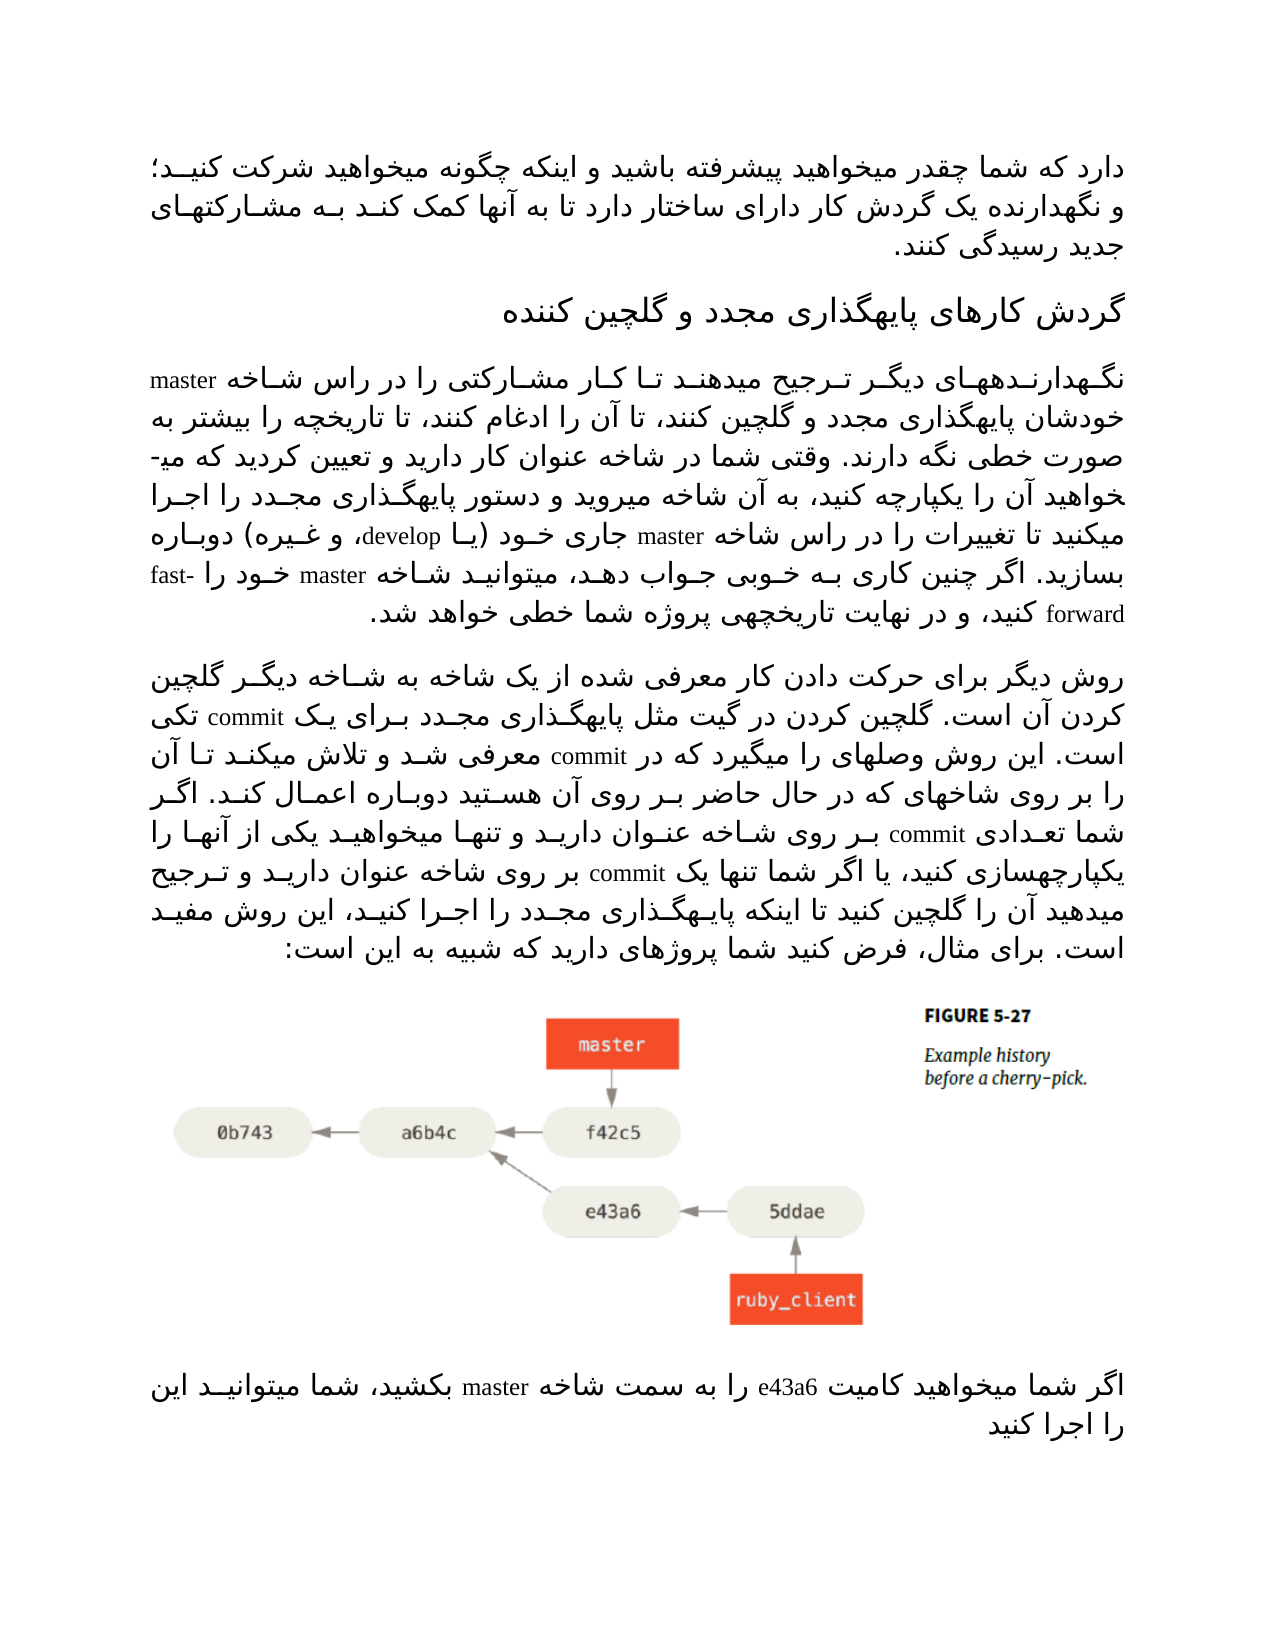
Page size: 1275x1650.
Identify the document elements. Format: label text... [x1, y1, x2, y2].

text روش دیگر برای حرکت دادن کار معرفی شده از یک شاخه به شاخه دیگر گلچین کردن آن است. گلچین کردن در گیت مثل پایهگذاری مجدد برای یک commit تکی است. این روش وصلهای را میگیرد که در commit معرفی شد و تلاش میکند تا آن را بر روی شاخهای که در حال حاضر بر روی آن هستید دوباره اعمال کند. اگر شما تعدادی commit بر روی شاخه عنوان دارید و تنها میخواهید یکی از آنها را یکپارچهسازی کنید، یا اگر شما تنها یک commit بر روی شاخه عنوان دارید و ترجیح میدهید آن را گلچین کنید تا اینکه پایهگذاری مجدد را اجرا کنید، این روش مفید است. برای مثال، فرض کنید شما پروژهای دارید که شبیه به این است: [150, 659, 1125, 966]
text نگهدارندههای دیگر ترجیح میدهند تا کار مشارکتی را در راس شاخه master خودشان پایهگذاری مجدد و گلچین کنند، تا آن را ادغام کنند، تا تاریخچه را بیشتر به صورت خطی نگه دارند. وقتی شما در شاخه عنوان کار دارید و تعیین کردید که میخواهید آن را یکپارچه کنید، به آن شاخه میروید و دستور پایهگذاری مجدد را اجرا میکنید تا تغییرات را در راس شاخه master جاری خود (یا develop، و غیره) دوباره بسازید. اگر چنین کاری به خوبی جواب دهد، میتوانید شاخه master خود را fast-forward کنید، و در نهایت تاریخچهی پروژه شما خطی خواهد شد. [150, 361, 1125, 629]
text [150, 150, 1125, 262]
text گردش کارهای پایهگذاری مجدد و گلچین کننده [150, 292, 1125, 331]
text اگر شما میخواهید کامیت e43a6 را به سمت شاخه master بکشید، شما میتوانید این را اجرا کنید [150, 1368, 1125, 1441]
